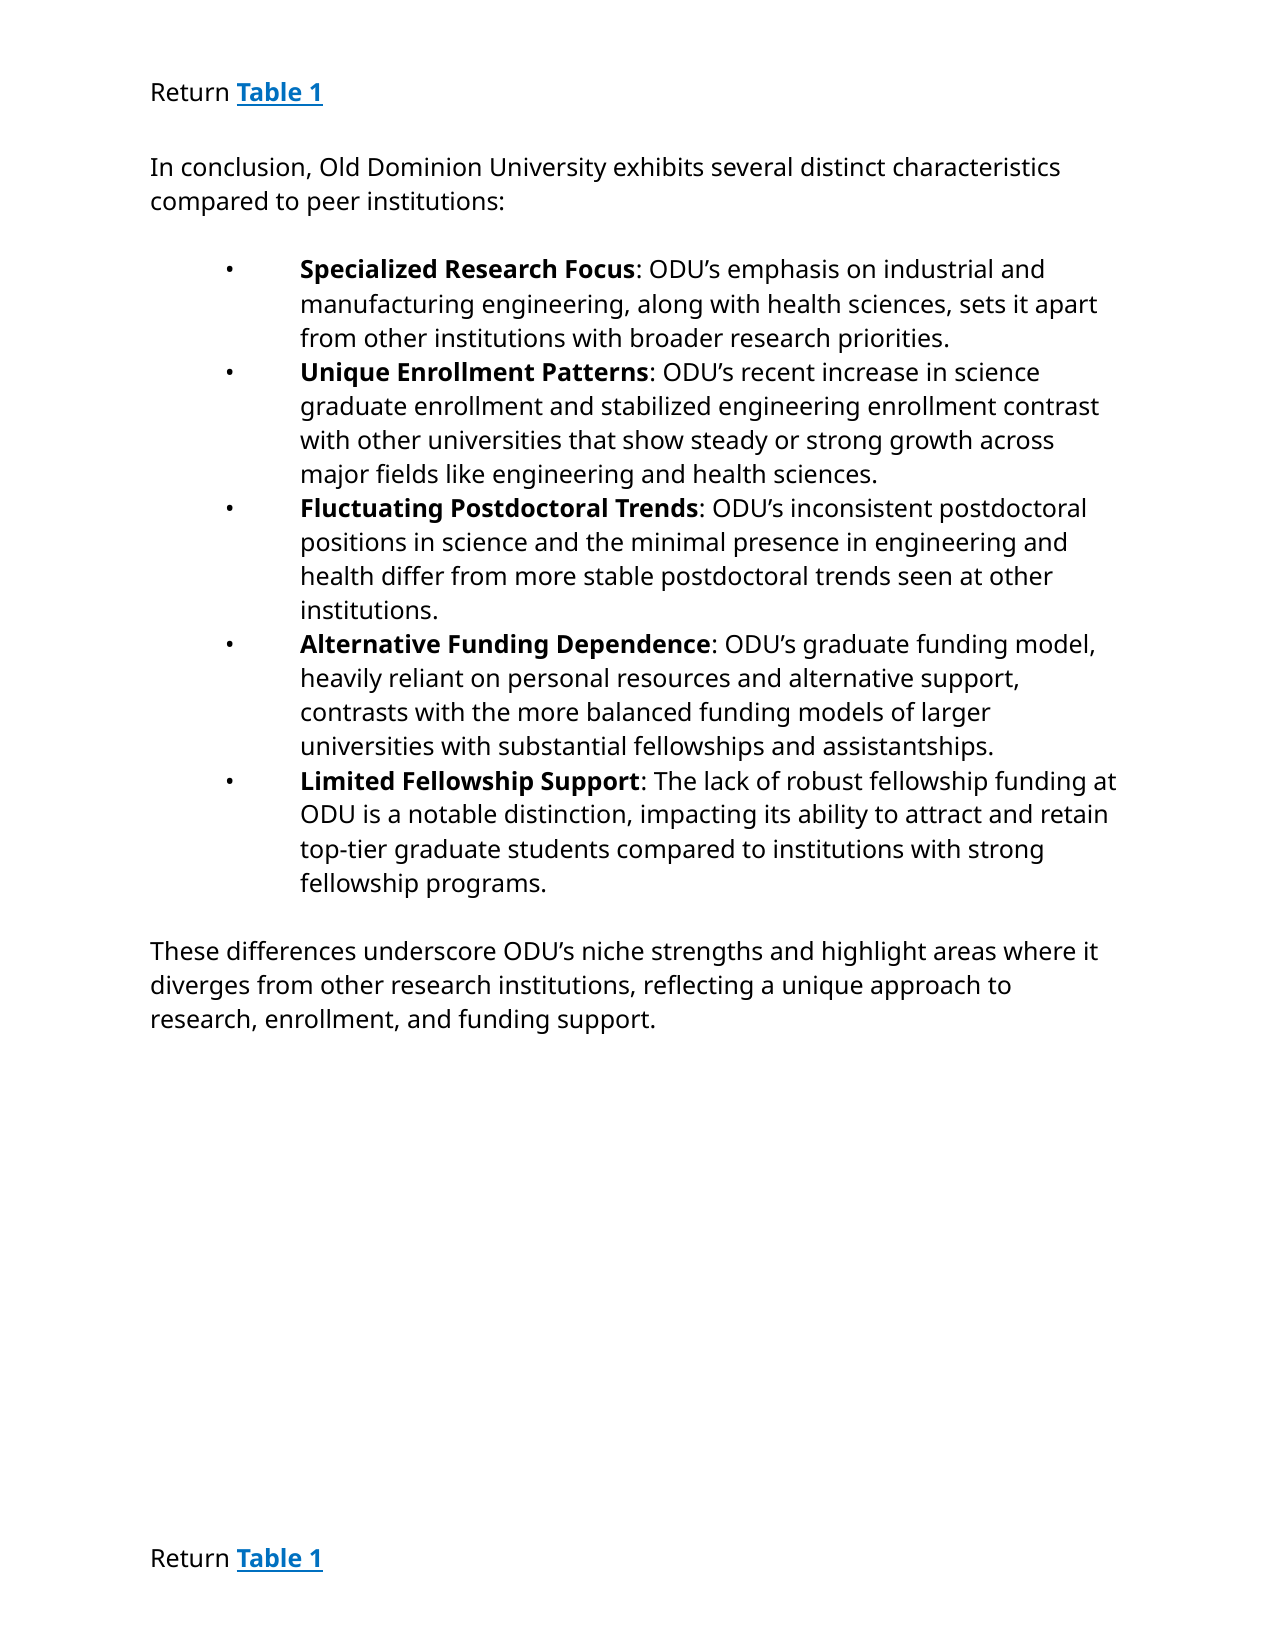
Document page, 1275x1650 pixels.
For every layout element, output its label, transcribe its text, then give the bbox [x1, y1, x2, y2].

text These differences underscore ODU’s niche strengths and highlight areas where it diverges from other research institutions, reflecting a unique approach to research, enrollment, and funding support. [150, 933, 1125, 1036]
text In conclusion, Old Dominion University exhibits several distinct characteristics compared to peer institutions: [150, 150, 1125, 218]
list Fluctuating Postdoctoral Trends: ODU’s inconsistent postdoctoral positions in science and the minimal presence in engineering and health differ from more stable postdoctoral trends seen at other institutions. [225, 491, 1125, 627]
list Alternative Funding Dependence: ODU’s graduate funding model, heavily reliant on personal resources and alternative support, contrasts with the more balanced funding models of larger universities with substantial fellowships and assistantships. [225, 627, 1125, 763]
list Unique Enrollment Patterns: ODU’s recent increase in science graduate enrollment and stabilized engineering enrollment contrast with other universities that show steady or strong growth across major fields like engineering and health sciences. [225, 354, 1125, 491]
list Specialized Research Focus: ODU’s emphasis on industrial and manufacturing engineering, along with health sciences, sets it apart from other institutions with broader research priorities. [225, 252, 1125, 354]
list Limited Fellowship Support: The lack of robust fellowship funding at ODU is a notable distinction, impacting its ability to attract and retain top-tier graduate students compared to institutions with strong fellowship programs. [225, 763, 1125, 899]
